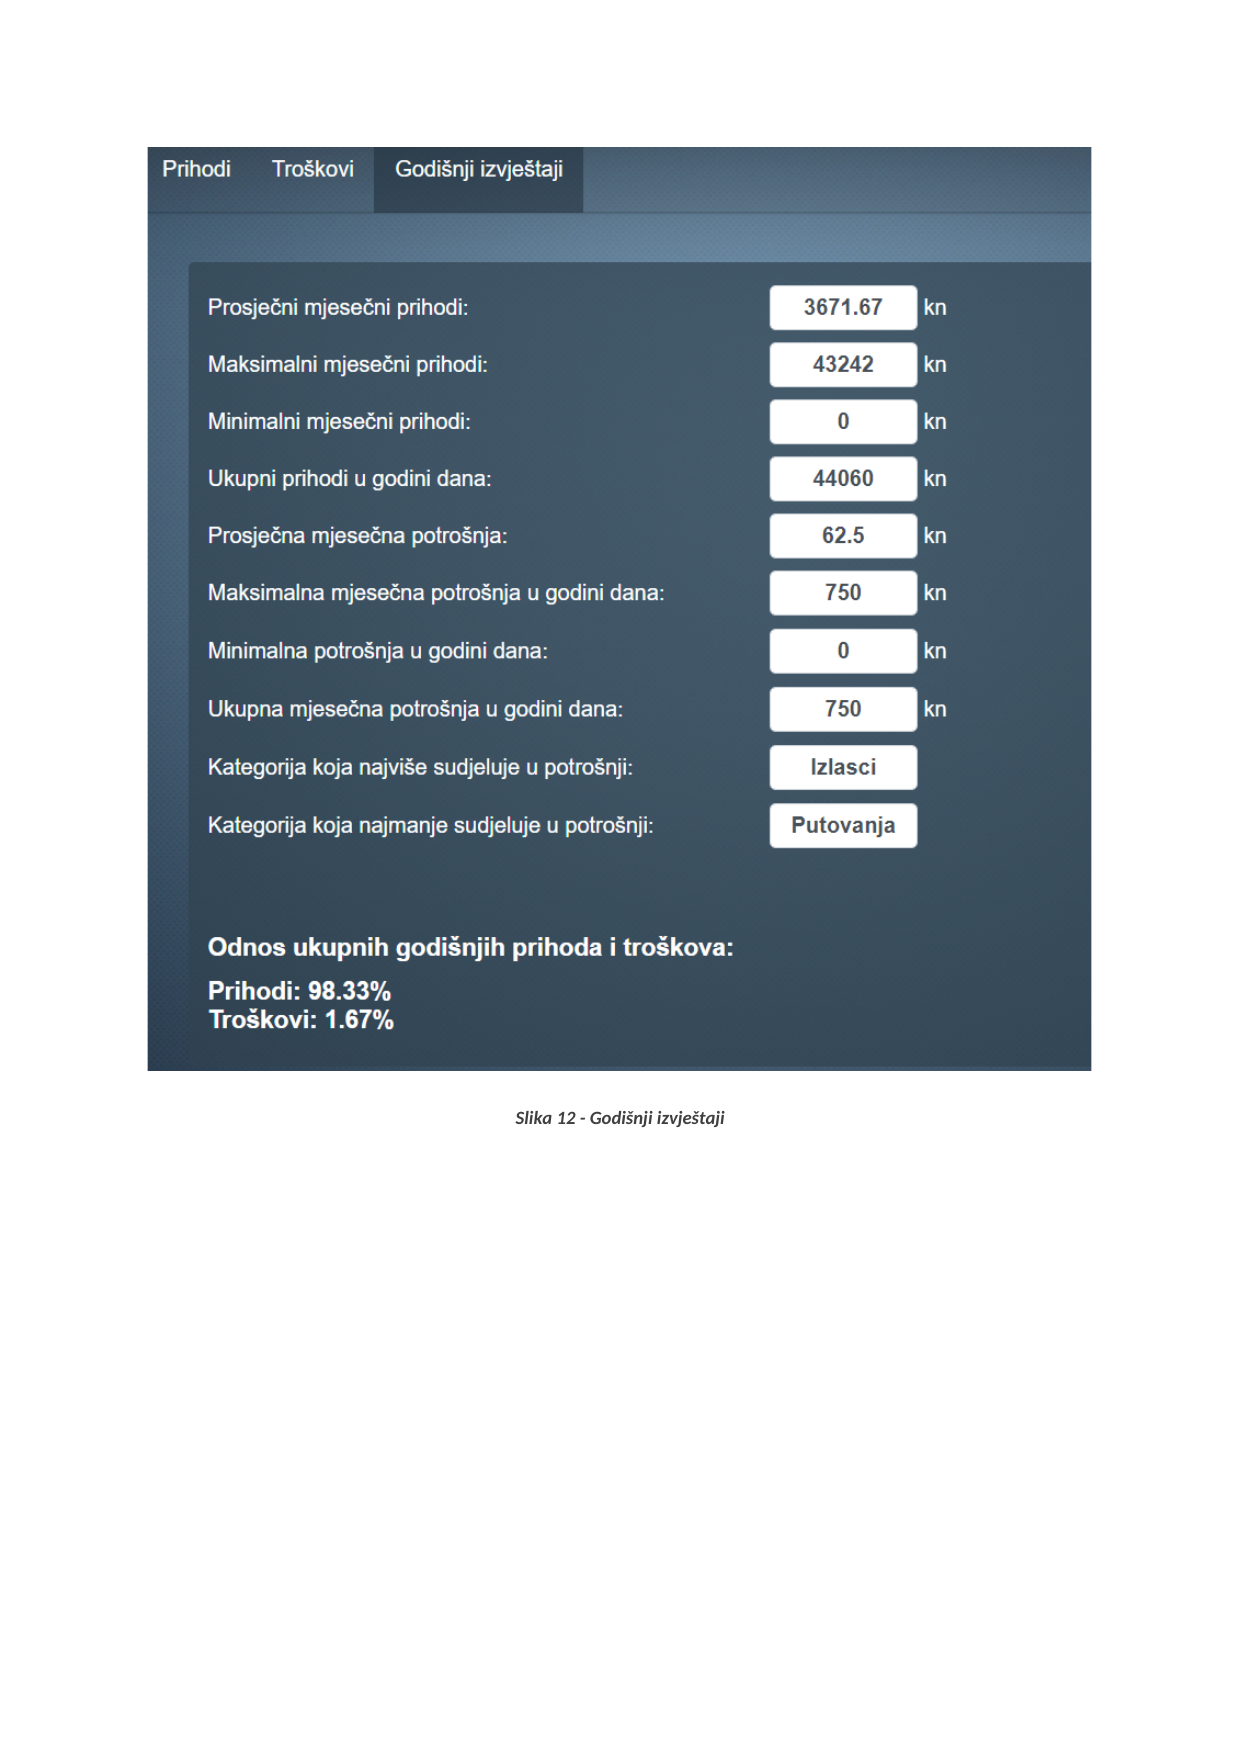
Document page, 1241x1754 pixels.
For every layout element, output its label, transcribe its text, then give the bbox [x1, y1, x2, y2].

picture [147, 147, 1092, 1071]
